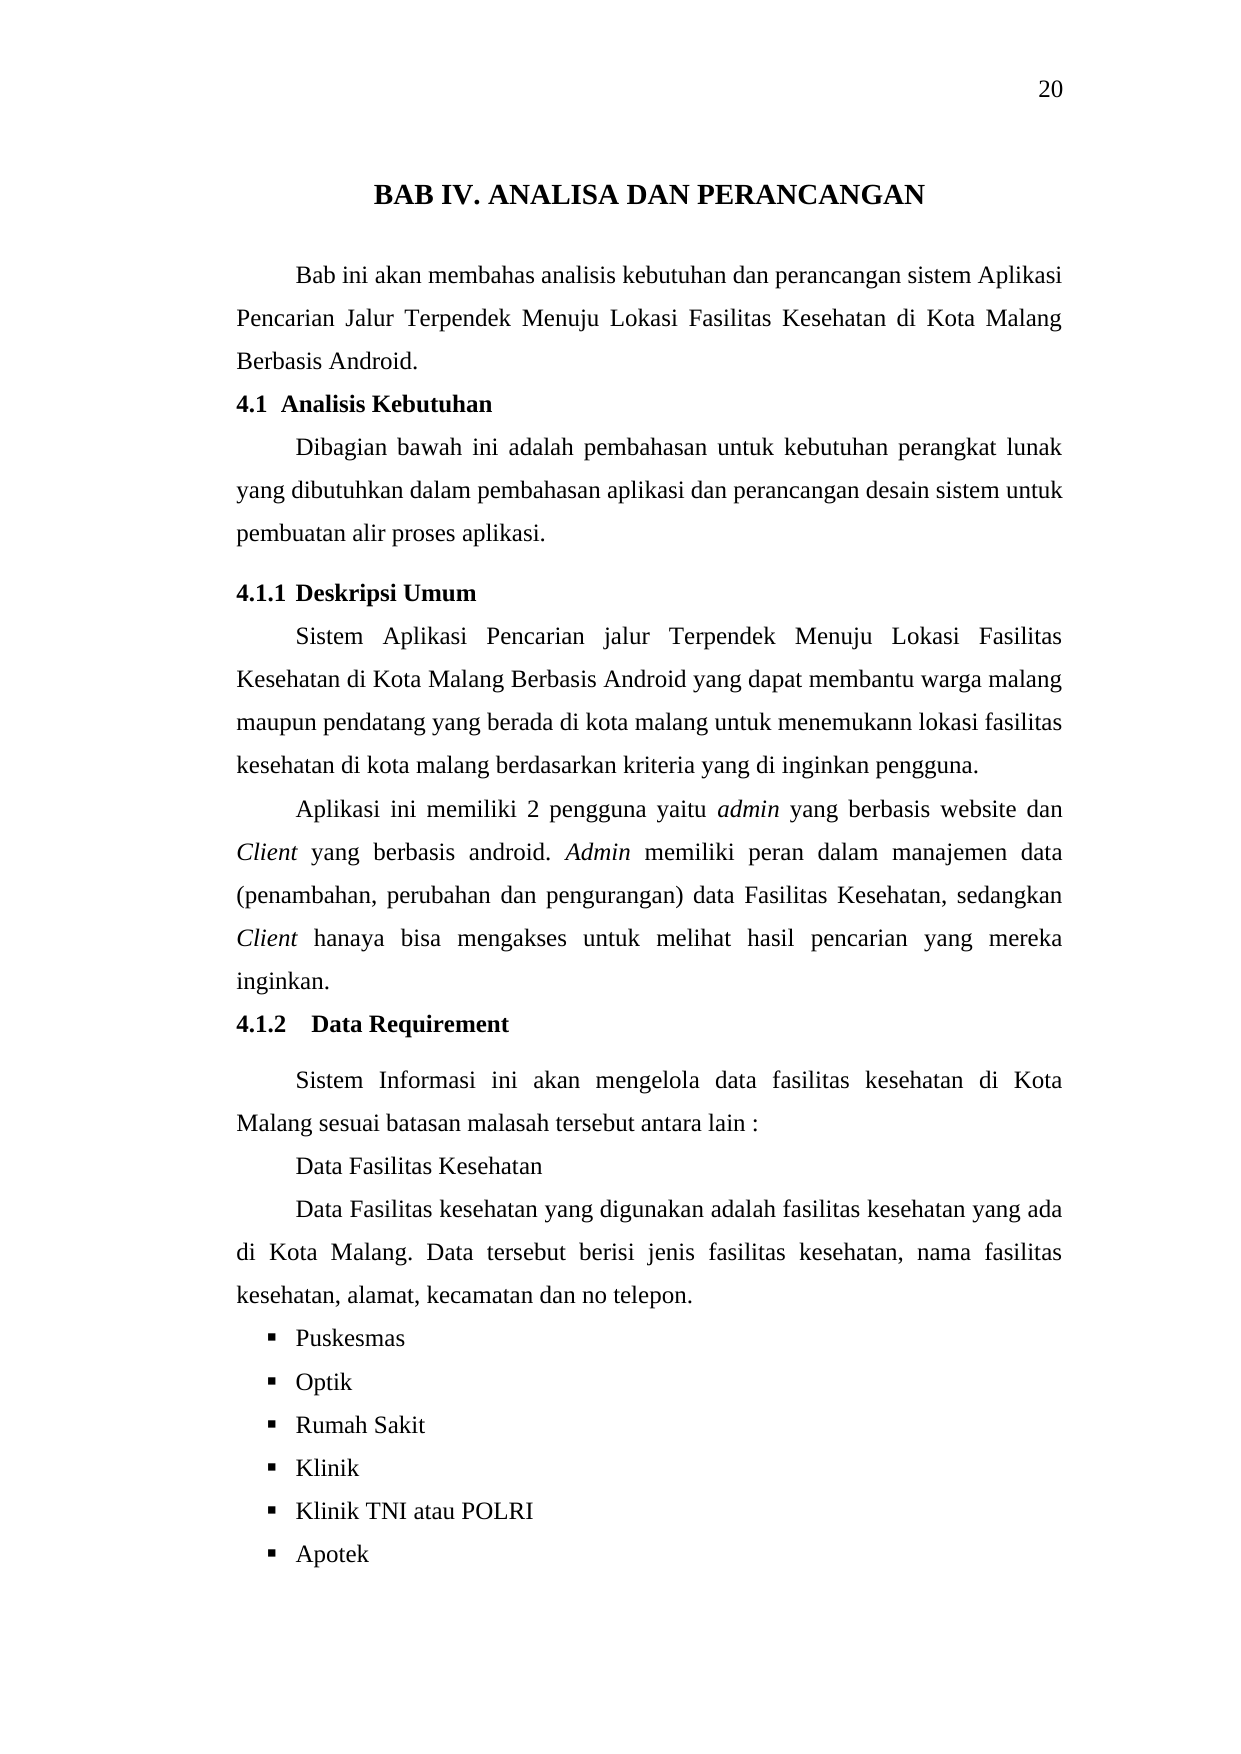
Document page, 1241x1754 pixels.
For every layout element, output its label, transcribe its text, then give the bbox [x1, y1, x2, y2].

list Klinik [266, 1453, 1063, 1482]
list Rumah Sakit [266, 1410, 1063, 1438]
text Sistem Informasi ini akan mengelola data fasilitas kesehatan di Kota Malang sesuai batasan malasah tersebut antara lain : [236, 1065, 1063, 1137]
subtitle BAB IV. ANALISA DAN PERANCANGAN [236, 177, 1063, 211]
list Klinik TNI atau POLRI [266, 1496, 1063, 1525]
list Optik [266, 1367, 1063, 1395]
text Bab ini akan membahas analisis kebutuhan dan perancangan sistem Aplikasi Pencarian Jalur Terpendek Menuju Lokasi Fasilitas Kesehatan di Kota Malang Berbasis Android. [236, 260, 1063, 375]
text Dibagian bawah ini adalah pembahasan untuk kebutuhan perangkat lunak yang dibutuhkan dalam pembahasan aplikasi dan perancangan desain sistem untuk pembuatan alir proses aplikasi. [236, 432, 1063, 547]
list Data Fasilitas Kesehatan [236, 1151, 1063, 1180]
text Sistem Aplikasi Pencarian jalur Terpendek Menuju Lokasi Fasilitas Kesehatan di Kota Malang Berbasis Android yang dapat membantu warga malang maupun pendatang yang berada di kota malang untuk menemukann lokasi fasilitas kesehatan di kota malang berdasarkan kriteria yang di inginkan pengguna. [236, 621, 1063, 779]
subtitle Data Requirement [236, 1009, 1063, 1038]
list Data Fasilitas kesehatan yang digunakan adalah fasilitas kesehatan yang ada di Kota Malang. Data tersebut berisi jenis fasilitas kesehatan, nama fasilitas kesehatan, alamat, kecamatan dan no telepon. [236, 1194, 1063, 1309]
list Apotek [266, 1539, 1063, 1568]
subtitle Deskripsi Umum [236, 578, 1063, 607]
subtitle Analisis Kebutuhan [236, 389, 1063, 418]
list Puskesmas [266, 1323, 1063, 1352]
text Aplikasi ini memiliki 2 pengguna yaitu admin yang berbasis website dan Client yang berbasis android. Admin memiliki peran dalam manajemen data (penambahan, perubahan dan pengurangan) data Fasilitas Kesehatan, sedangkan Client hanaya bisa mengakses untuk melihat hasil pencarian yang mereka inginkan. [236, 794, 1063, 995]
